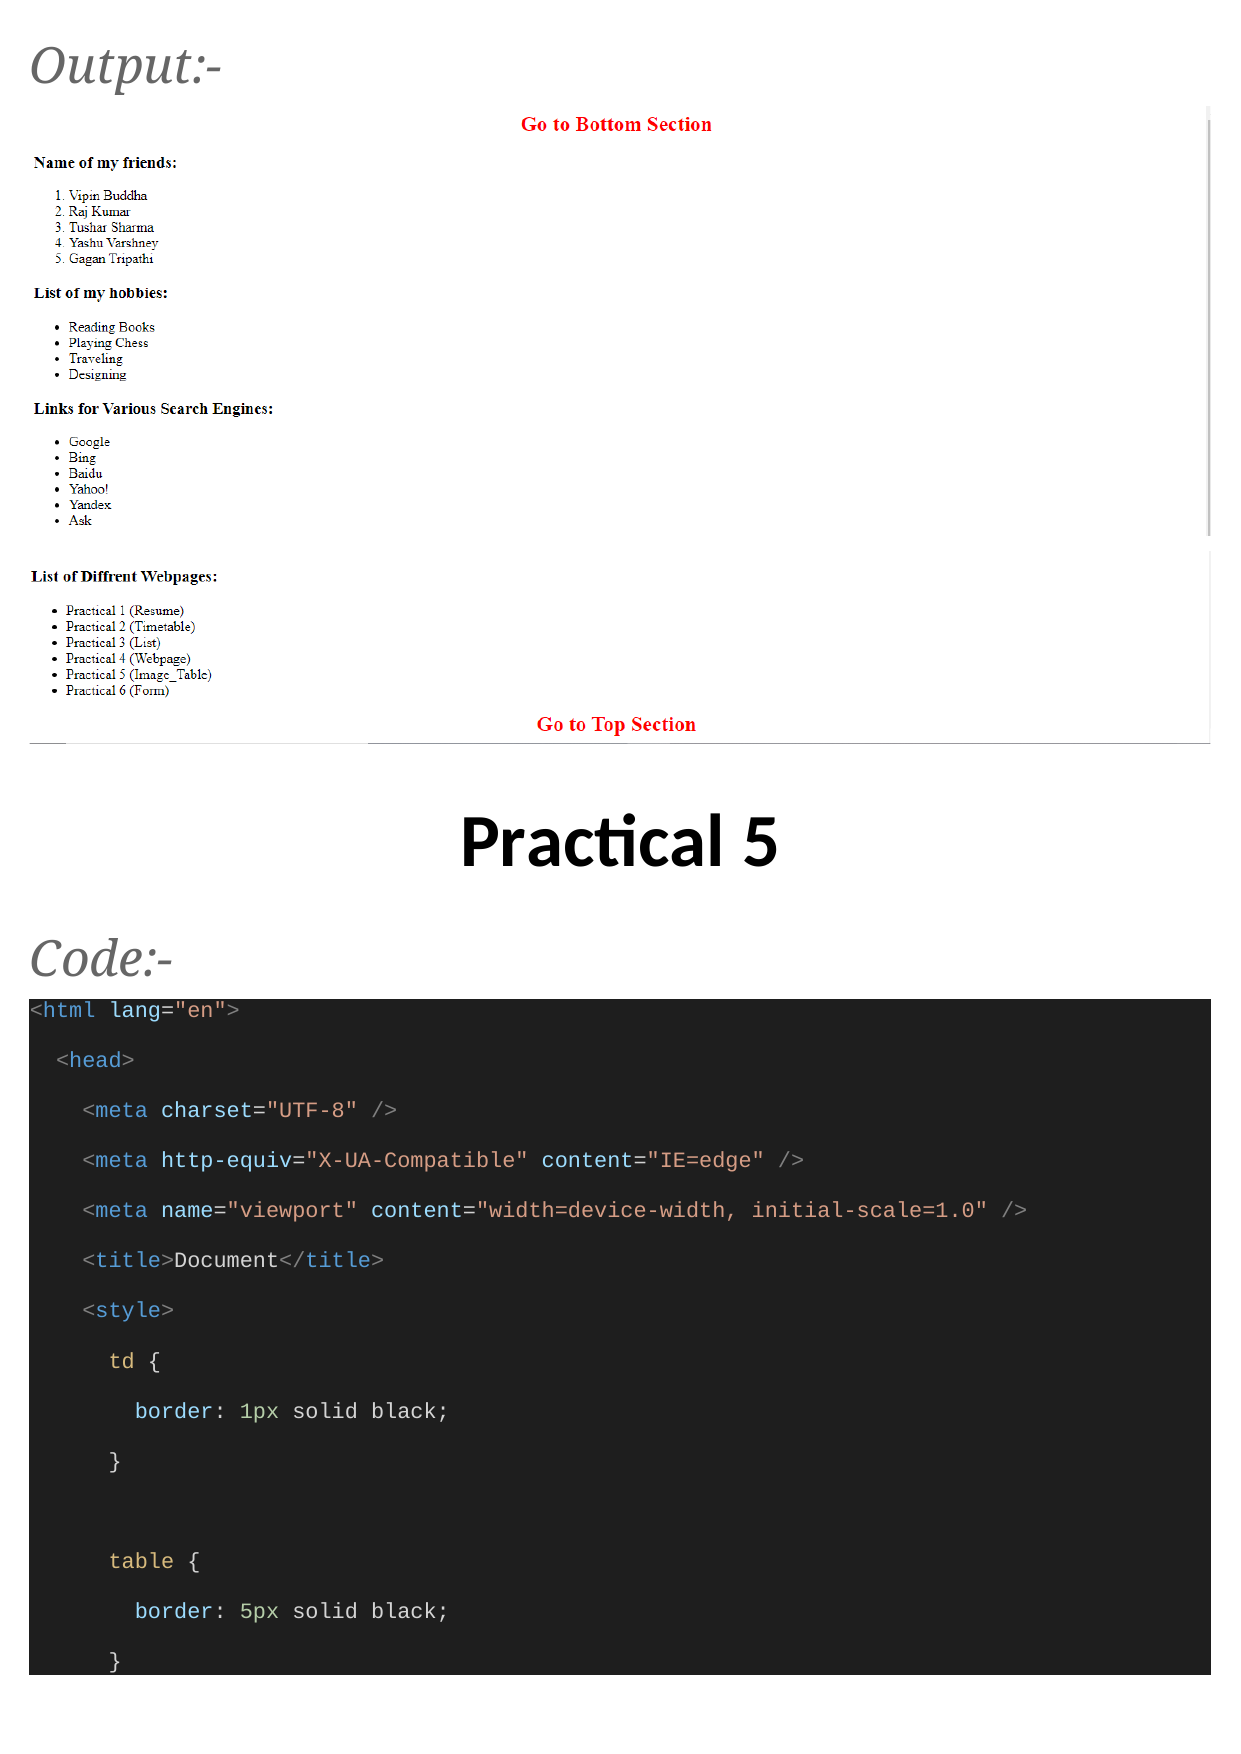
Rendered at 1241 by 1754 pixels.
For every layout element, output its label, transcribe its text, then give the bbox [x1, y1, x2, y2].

text } [29, 1650, 1211, 1675]
text <style> [29, 1300, 1211, 1324]
text <meta name="viewport" content="width=device-width, initial-scale=1.0" /> [29, 1199, 1211, 1224]
text } [29, 1450, 1211, 1475]
text table { [29, 1550, 1211, 1575]
text <meta http-equiv="X-UA-Compatible" content="IE=edge" /> [29, 1149, 1211, 1174]
text <html lang="en"> [29, 999, 1211, 1024]
picture [29, 551, 1211, 744]
subtitle Output:- [29, 29, 1211, 98]
text <head> [29, 1049, 1211, 1074]
title Practical 5 [29, 793, 1211, 885]
subtitle Code:- [29, 923, 1211, 991]
text border: 1px solid black; [29, 1400, 1211, 1425]
text td { [29, 1350, 1211, 1374]
text <title>Document</title> [29, 1249, 1211, 1274]
text border: 5px solid black; [29, 1600, 1211, 1625]
text <meta charset="UTF-8" /> [29, 1099, 1211, 1124]
picture [29, 106, 1211, 536]
